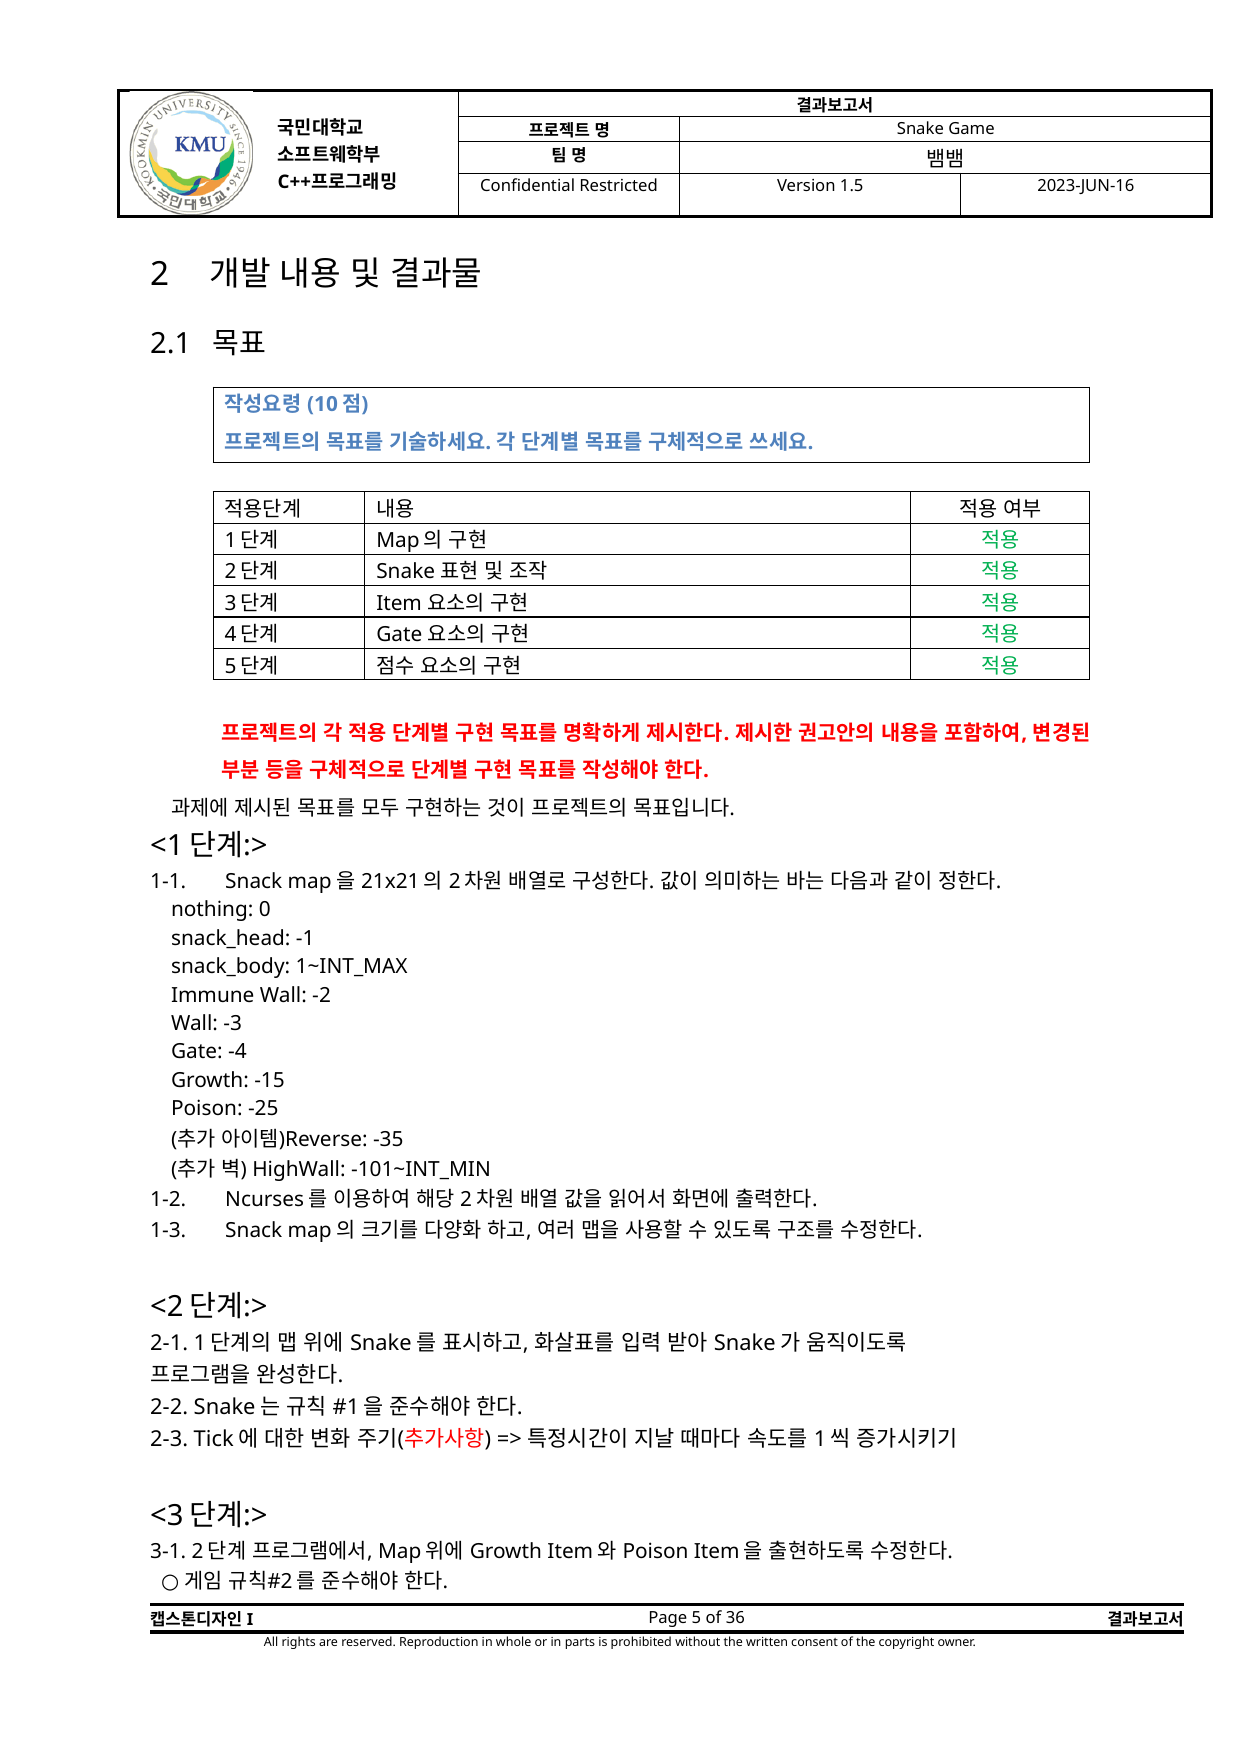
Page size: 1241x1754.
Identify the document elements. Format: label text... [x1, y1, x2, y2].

text Growth: -15 [171, 1065, 1090, 1093]
table_cell Snake 표현 및 조작 [365, 555, 910, 585]
table_cell 1단계 [214, 524, 364, 554]
text ○ 게임 규칙#2를 준수해야 한다. [150, 1565, 1090, 1595]
list Snack map을 21x21의 2차원 배열로 구성한다. 값이 의미하는 바는 다음과 같이 정한다. [150, 864, 1090, 894]
table_cell 적용 [911, 524, 1089, 554]
table_cell Map의 구현 [365, 524, 910, 554]
text (추가 벽) HighWall: -101~INT_MIN [171, 1152, 1090, 1182]
table_cell 적용 [911, 555, 1089, 585]
text <3단계:> [150, 1492, 1090, 1534]
text Poison: -25 [171, 1093, 1090, 1122]
picture [129, 91, 253, 215]
table_header 적용 여부 [911, 492, 1089, 522]
text 2-2. Snake는 규칙 #1을 준수해야 한다. [150, 1389, 1090, 1421]
table_header 작성요령 (10점) 프로젝트의 목표를 기술하세요. 각 단계별 목표를 구체적으로 쓰세요. [214, 388, 1089, 462]
table_cell 4단계 [214, 618, 364, 648]
table_cell 점수 요소의 구현 [365, 649, 910, 679]
text Immune Wall: -2 [171, 980, 1090, 1008]
subtitle 개발 내용 및 결과물 [150, 247, 1090, 295]
table_header 내용 [365, 492, 910, 522]
text (추가 아이템)Reverse: -35 [171, 1122, 1090, 1152]
table_cell 적용 [911, 586, 1089, 616]
text Wall: -3 [171, 1008, 1090, 1037]
table_header 적용단계 [214, 492, 364, 522]
text snack_body: 1~INT_MAX [171, 951, 1090, 980]
table_cell 5단계 [214, 649, 364, 679]
text 2-1. 1단계의 맵 위에 Snake를 표시하고, 화살표를 입력 받아 Snake가 움직이도록 [150, 1325, 1090, 1357]
text 3-1. 2단계 프로그램에서, Map위에 Growth Item와 Poison Item을 출현하도록 수정한다. [150, 1534, 1090, 1565]
table_cell 3단계 [214, 586, 364, 616]
text snack_head: -1 [171, 923, 1090, 951]
text nothing: 0 [171, 894, 1090, 923]
text 프로그램을 완성한다. [150, 1357, 1090, 1389]
text <2단계:> [150, 1283, 1090, 1325]
text 2-3. Tick에 대한 변화 주기(추가사항) => 특정시간이 지날 때마다 속도를 1씩 증가시키기 [150, 1421, 1090, 1452]
subtitle 목표 [150, 319, 1090, 362]
text Gate: -4 [171, 1037, 1090, 1065]
table_cell Gate 요소의 구현 [365, 618, 910, 648]
list Snack map의 크기를 다양화 하고, 여러 맵을 사용할 수 있도록 구조를 수정한다. [150, 1213, 1090, 1243]
text 과제에 제시된 목표를 모두 구현하는 것이 프로젝트의 목표입니다. [171, 791, 1090, 822]
text 프로젝트의 각 적용 단계별 구현 목표를 명확하게 제시한다. 제시한 권고안의 내용을 포함하여, 변경된 부분 등을 구체적으로 단계별 구현 목표를 작성해야 한다. [221, 716, 1090, 784]
table_cell Item 요소의 구현 [365, 586, 910, 616]
list Ncurses를 이용하여 해당 2차원 배열 값을 읽어서 화면에 출력한다. [150, 1182, 1090, 1213]
table_cell 2단계 [214, 555, 364, 585]
table_cell 적용 [911, 649, 1089, 679]
text <1단계:> [150, 822, 1090, 864]
table_cell 적용 [911, 618, 1089, 648]
